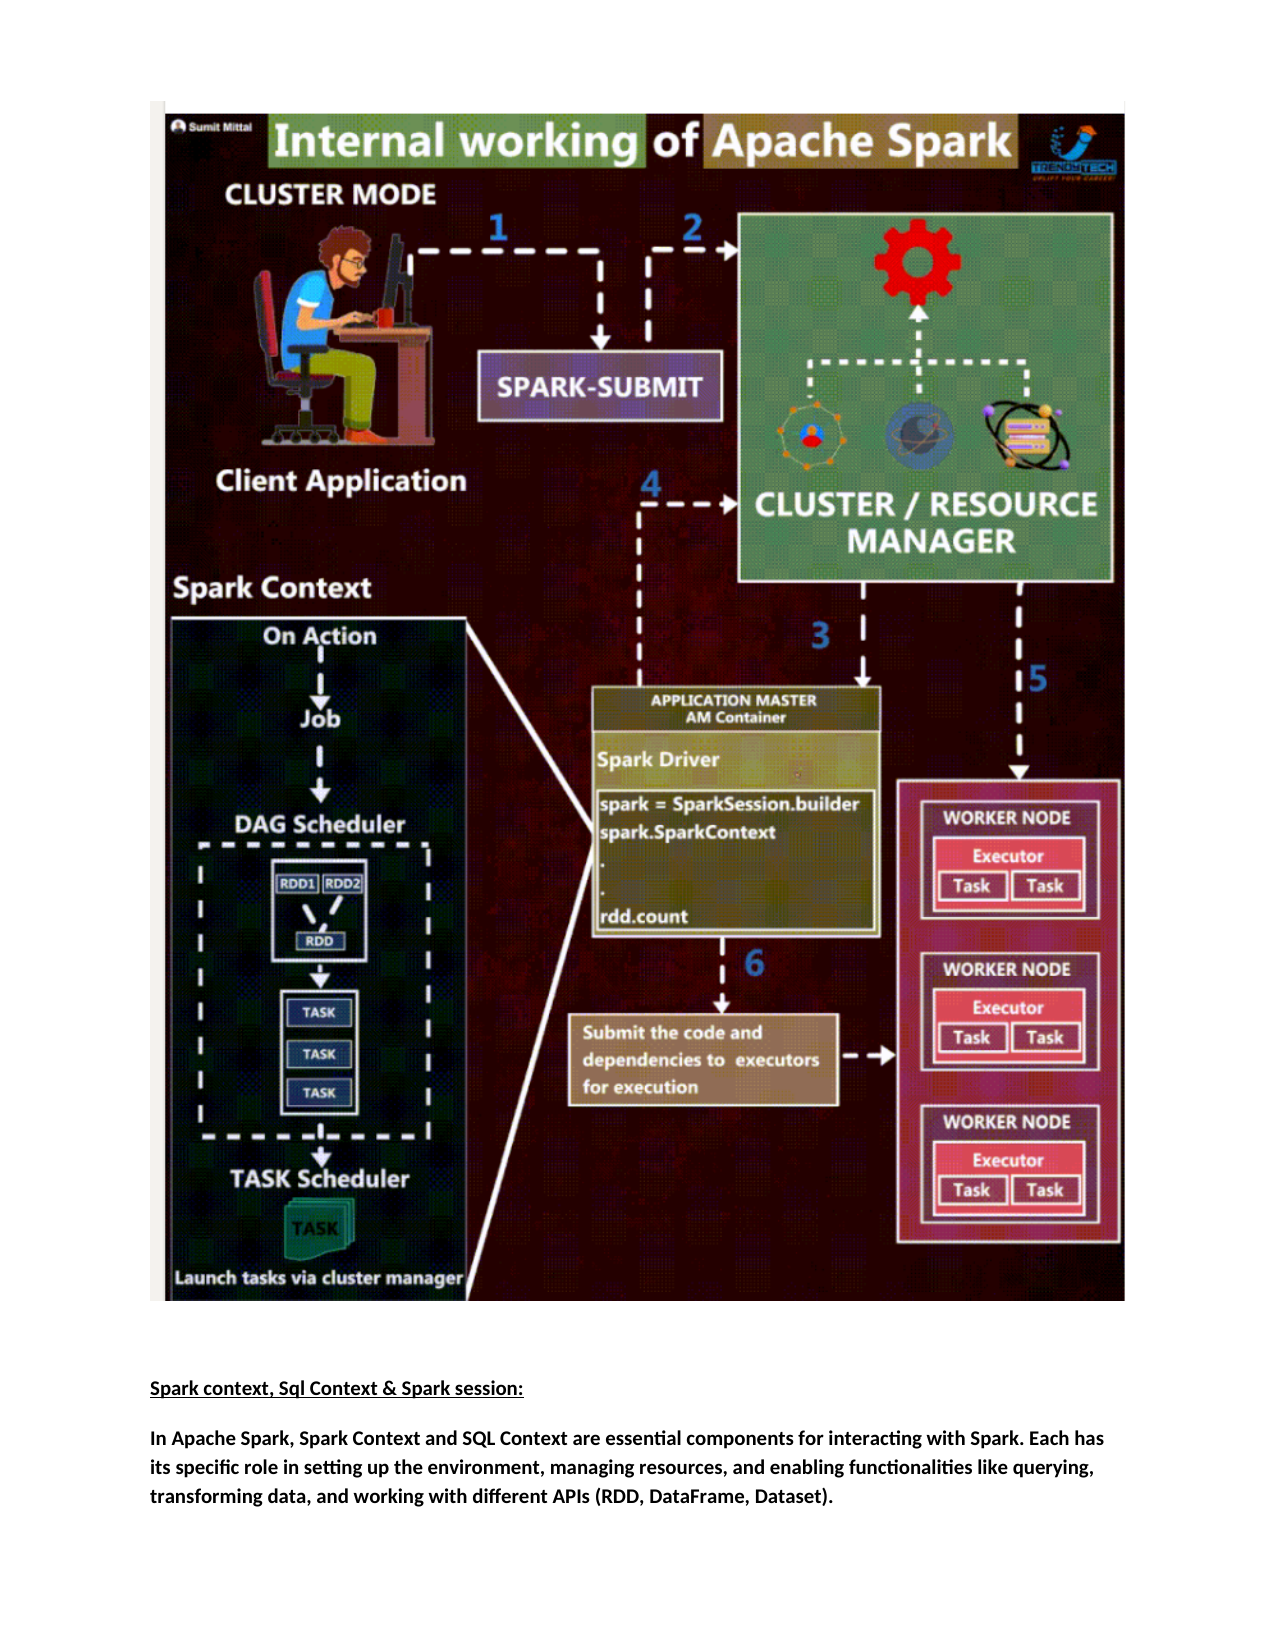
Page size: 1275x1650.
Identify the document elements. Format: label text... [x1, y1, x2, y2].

picture [150, 101, 1125, 1301]
text In Apache Spark, Spark Context and SQL Context are essential components for interacting with Spark. Each has its specific role in setting up the environment, managing resources, and enabling functionalities like querying, transforming data, and working with different APIs (RDD, DataFrame, Dataset). [150, 1425, 1125, 1509]
text Spark context, Sql Context & Spark session: [150, 1375, 1125, 1401]
